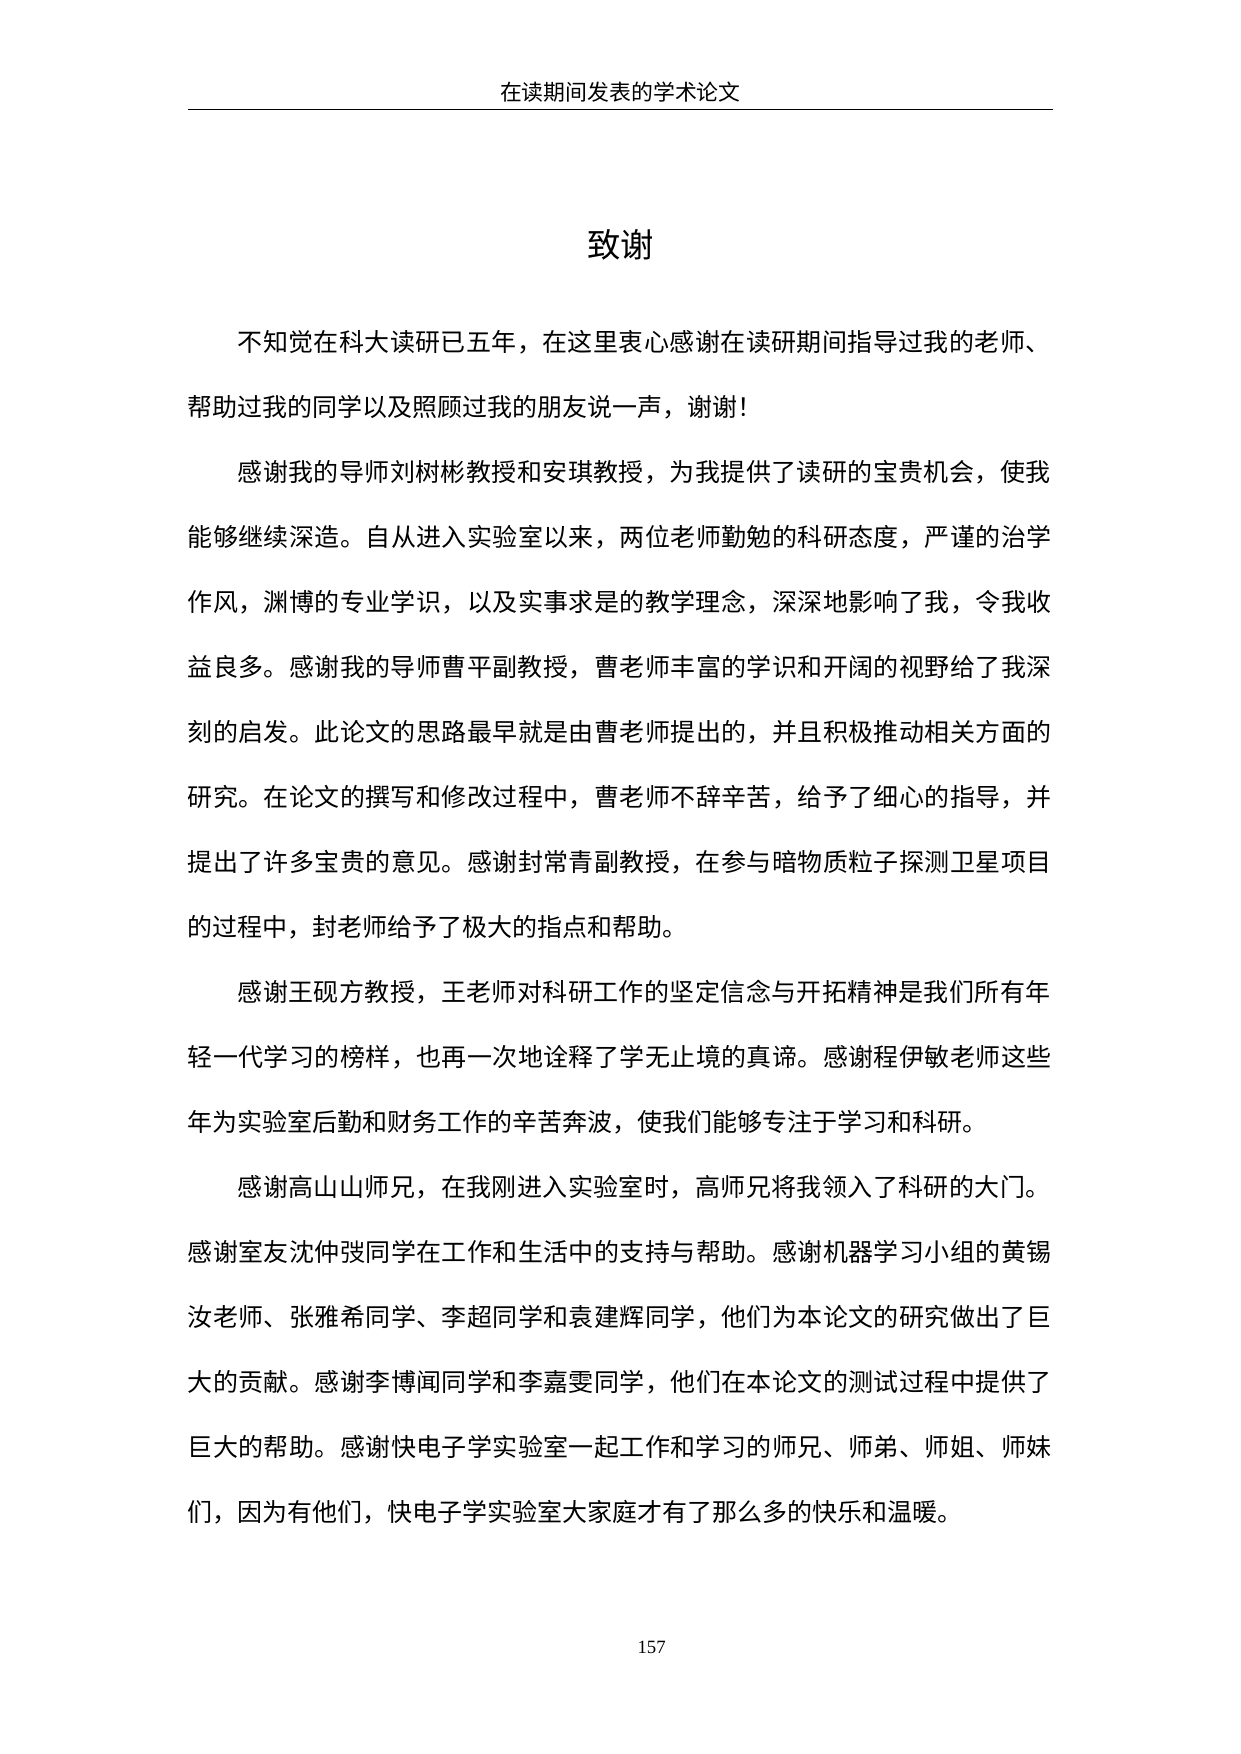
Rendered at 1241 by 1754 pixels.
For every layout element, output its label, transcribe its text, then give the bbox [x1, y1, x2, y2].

text 感谢我的导师刘树彬教授和安琪教授，为我提供了读研的宝贵机会，使我能够继续深造。自从进入实验室以来，两位老师勤勉的科研态度，严谨的治学作风，渊博的专业学识，以及实事求是的教学理念，深深地影响了我，令我收益良多。感谢我的导师曹平副教授，曹老师丰富的学识和开阔的视野给了我深刻的启发。此论文的思路最早就是由曹老师提出的，并且积极推动相关方面的研究。在论文的撰写和修改过程中，曹老师不辞辛苦，给予了细心的指导，并提出了许多宝贵的意见。感谢封常青副教授，在参与暗物质粒子探测卫星项目的过程中，封老师给予了极大的指点和帮助。 [187, 438, 1053, 958]
text 感谢高山山师兄，在我刚进入实验室时，高师兄将我领入了科研的大门。感谢室友沈仲弢同学在工作和生活中的支持与帮助。感谢机器学习小组的黄锡汝老师、张雅希同学、李超同学和袁建辉同学，他们为本论文的研究做出了巨大的贡献。感谢李博闻同学和李嘉雯同学，他们在本论文的测试过程中提供了巨大的帮助。感谢快电子学实验室一起工作和学习的师兄、师弟、师姐、师妹们，因为有他们，快电子学实验室大家庭才有了那么多的快乐和温暖。 [187, 1153, 1053, 1543]
subtitle 致谢 [187, 211, 1053, 276]
text 感谢王砚方教授，王老师对科研工作的坚定信念与开拓精神是我们所有年轻一代学习的榜样，也再一次地诠释了学无止境的真谛。感谢程伊敏老师这些年为实验室后勤和财务工作的辛苦奔波，使我们能够专注于学习和科研。 [187, 958, 1053, 1153]
text 不知觉在科大读研已五年，在这里衷心感谢在读研期间指导过我的老师、帮助过我的同学以及照顾过我的朋友说一声，谢谢！ [187, 308, 1053, 438]
